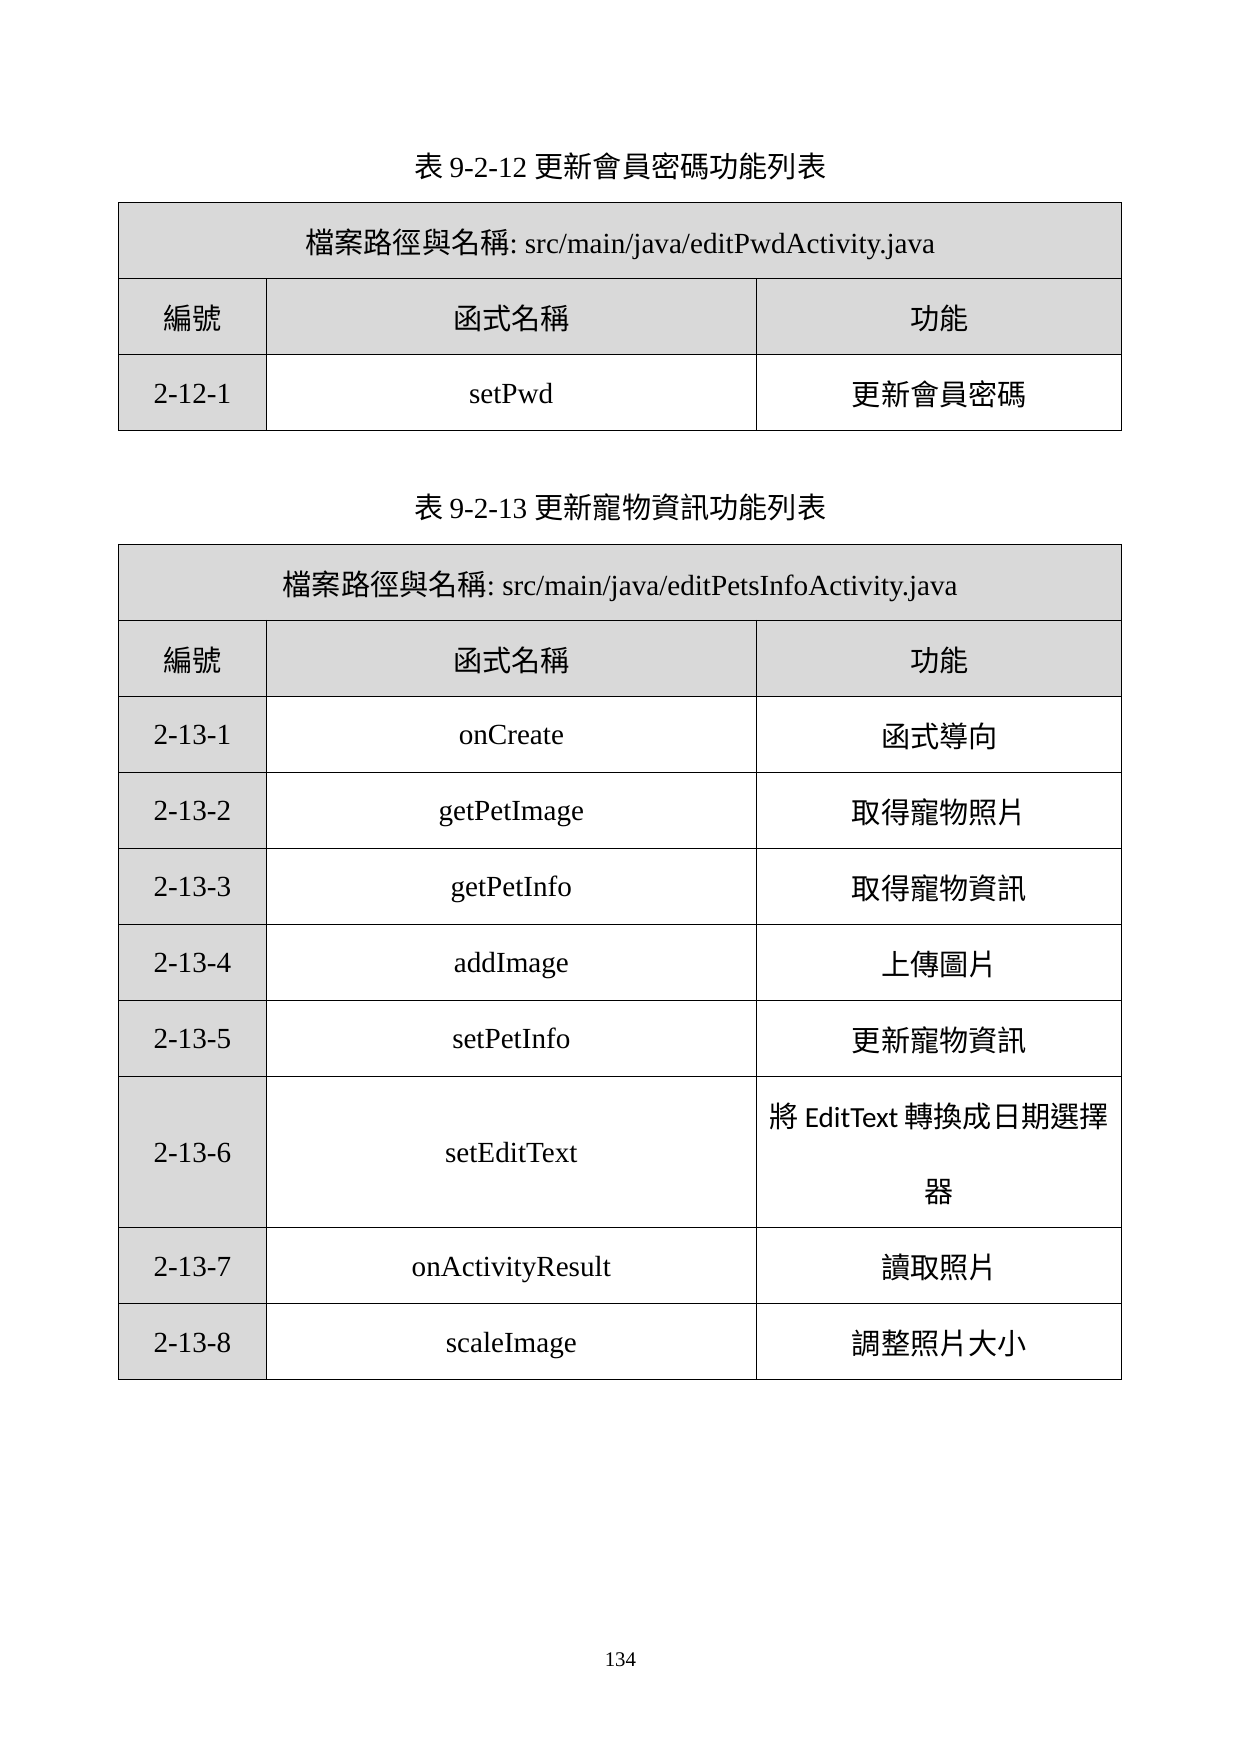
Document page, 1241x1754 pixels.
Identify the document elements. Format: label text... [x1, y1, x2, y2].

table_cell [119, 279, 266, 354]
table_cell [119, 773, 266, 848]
subtitle 表9-2-13 更新寵物資訊功能列表 [118, 469, 1122, 544]
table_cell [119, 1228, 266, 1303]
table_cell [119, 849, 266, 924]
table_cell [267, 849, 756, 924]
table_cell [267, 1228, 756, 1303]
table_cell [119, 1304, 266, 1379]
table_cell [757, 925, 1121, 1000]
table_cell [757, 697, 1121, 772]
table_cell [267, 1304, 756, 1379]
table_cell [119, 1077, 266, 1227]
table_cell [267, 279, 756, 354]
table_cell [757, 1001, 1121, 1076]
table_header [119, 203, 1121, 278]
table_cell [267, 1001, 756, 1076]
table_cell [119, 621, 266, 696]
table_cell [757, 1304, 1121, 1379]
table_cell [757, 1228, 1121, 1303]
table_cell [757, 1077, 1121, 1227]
subtitle 表9-2-12 更新會員密碼功能列表 [118, 127, 1122, 202]
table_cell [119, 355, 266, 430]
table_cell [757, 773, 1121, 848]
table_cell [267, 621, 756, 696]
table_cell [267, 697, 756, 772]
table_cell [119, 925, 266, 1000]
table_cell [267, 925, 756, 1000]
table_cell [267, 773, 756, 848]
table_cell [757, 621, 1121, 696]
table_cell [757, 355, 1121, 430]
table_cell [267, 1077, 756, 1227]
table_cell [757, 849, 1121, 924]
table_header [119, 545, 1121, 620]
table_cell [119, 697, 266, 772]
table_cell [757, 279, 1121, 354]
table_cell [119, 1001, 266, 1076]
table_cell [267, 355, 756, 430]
